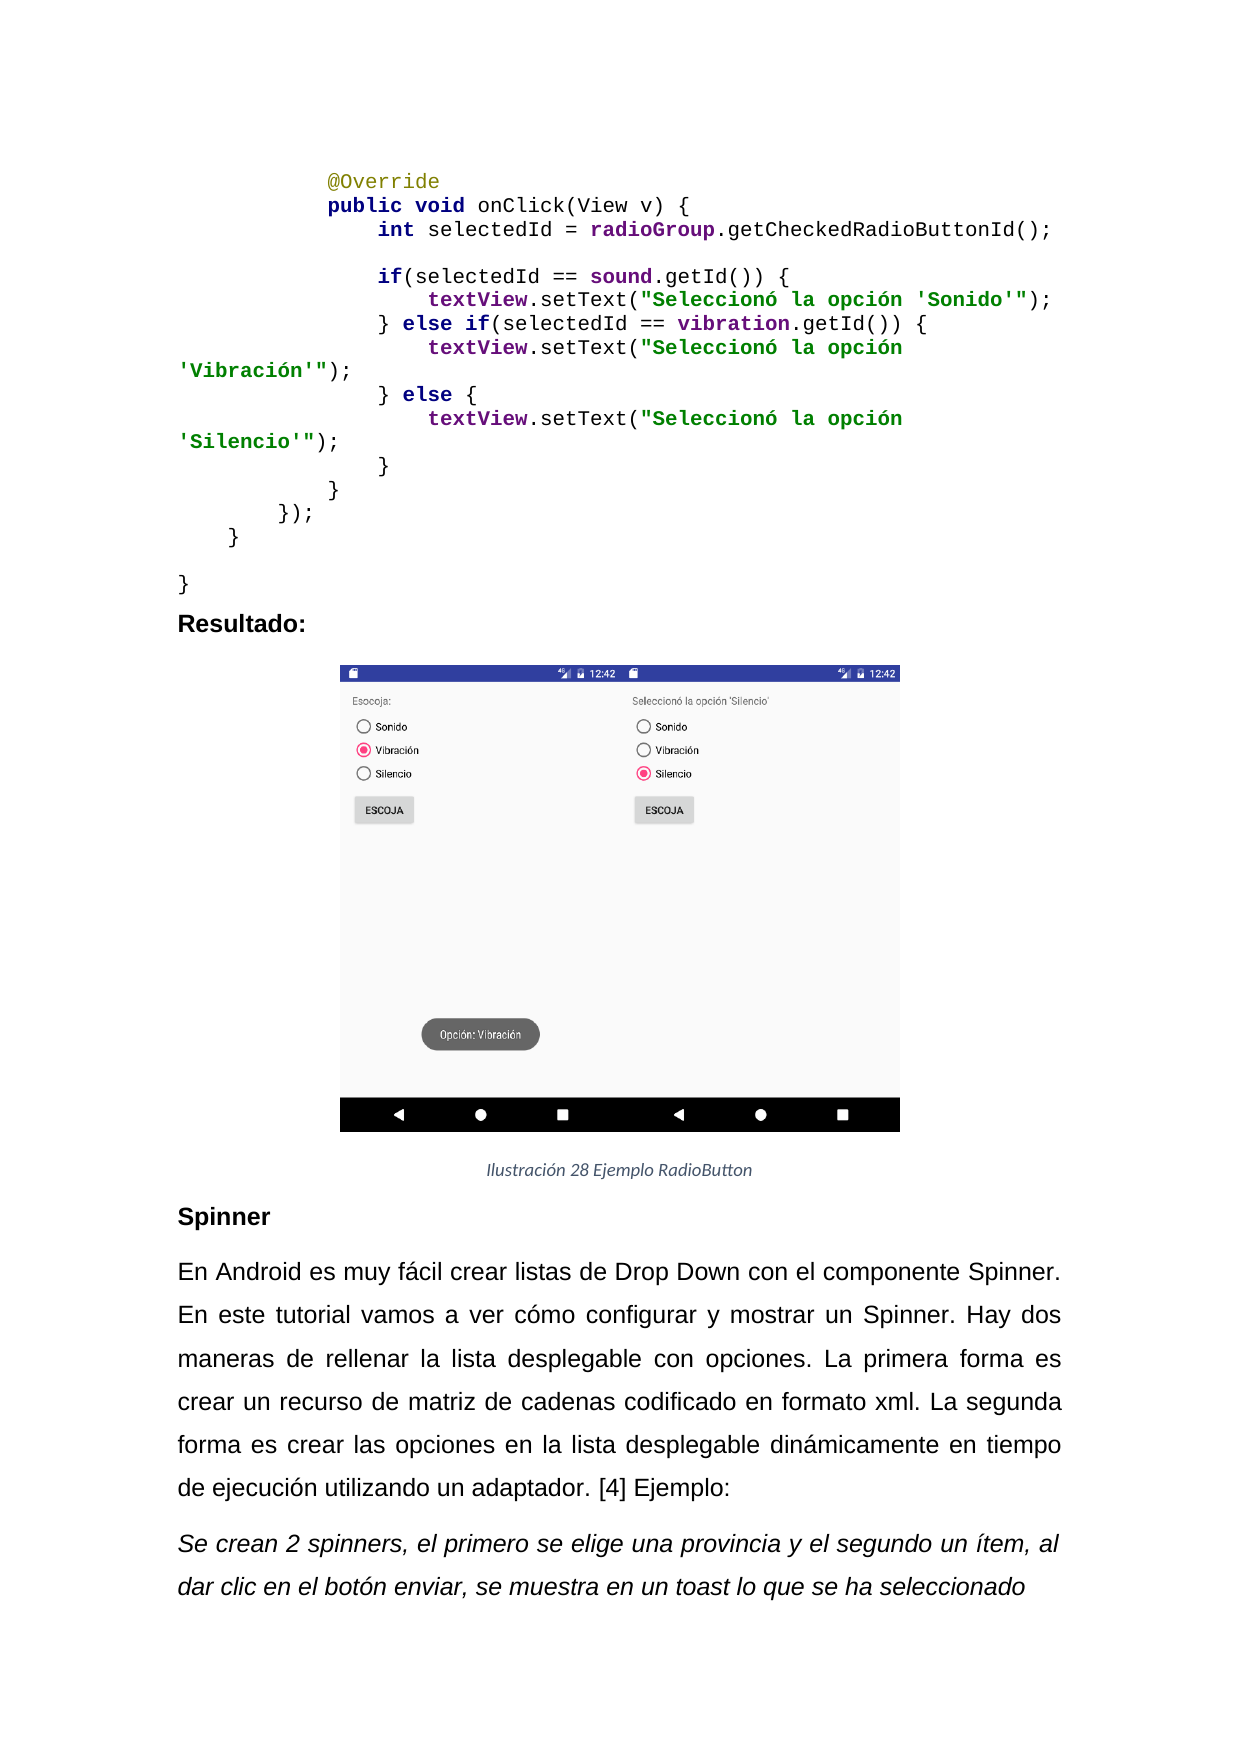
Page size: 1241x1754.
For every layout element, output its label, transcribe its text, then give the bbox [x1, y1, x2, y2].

picture [340, 665, 900, 1132]
text Ilustración 28 Ejemplo RadioButton [177, 1158, 1063, 1181]
text Spinner [177, 1202, 1063, 1231]
text Se crean 2 spinners, el primero se elige una provincia y el segundo un ítem, al dar clic en el botón enviar, se muestra en un toast lo que se ha seleccionado [177, 1529, 1063, 1601]
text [177, 148, 1063, 597]
text Resultado: [177, 609, 1063, 638]
text En Android es muy fácil crear listas de Drop Down con el componente Spinner. En este tutorial vamos a ver cómo configurar y mostrar un Spinner. Hay dos maneras de rellenar la lista desplegable con opciones. La primera forma es crear un recurso de matriz de cadenas codificado en formato xml. La segunda forma es crear las opciones en la lista desplegable dinámicamente en tiempo de ejecución utilizando un adaptador. Ejemplo: [177, 1257, 1063, 1502]
